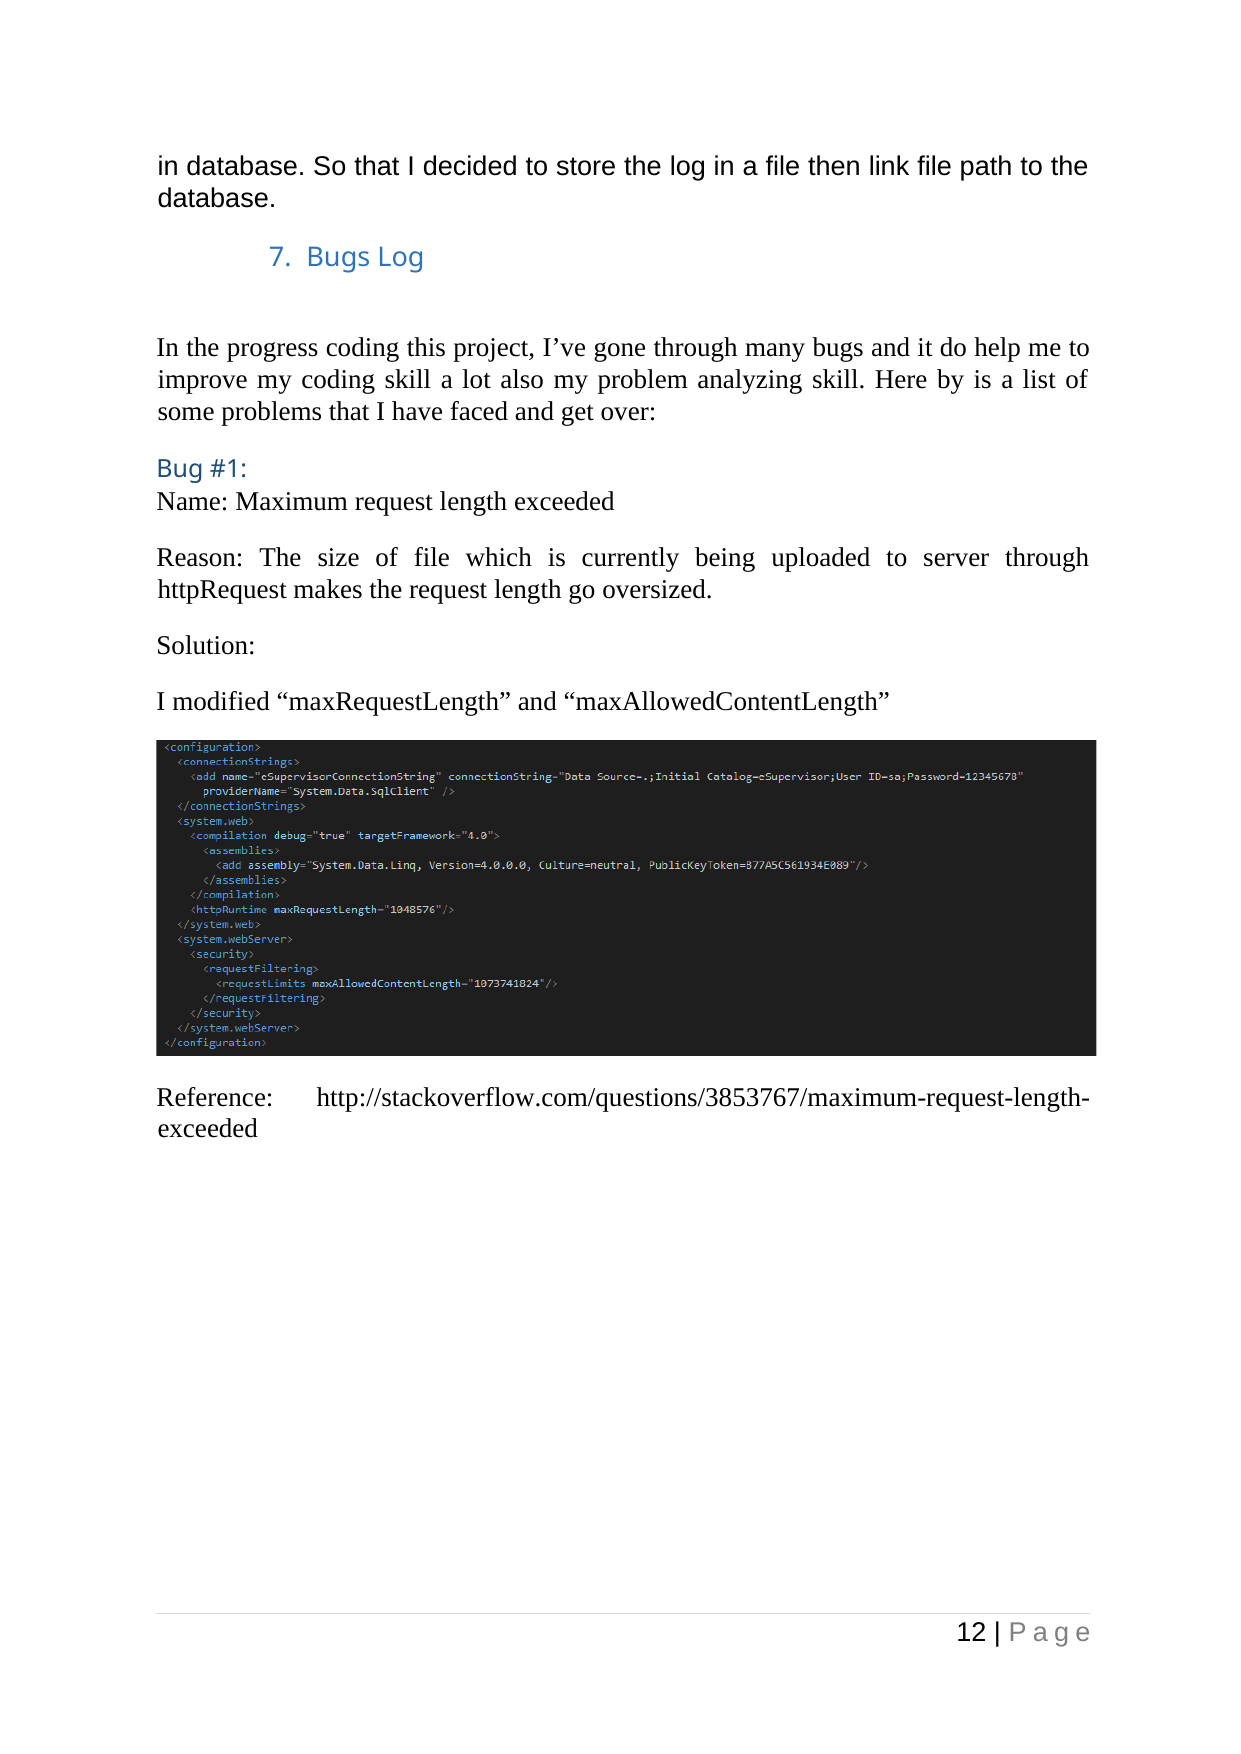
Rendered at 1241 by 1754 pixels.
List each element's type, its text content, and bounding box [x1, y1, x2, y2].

subtitle Bug #1: [156, 451, 1090, 485]
text Name: Maximum request length exceeded [156, 485, 1090, 517]
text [156, 150, 1090, 213]
text Solution: [156, 629, 1090, 660]
text Reason: The size of file which is currently being uploaded to server through httpRequest makes the request length go oversized. [156, 541, 1090, 604]
text Reference: http://stackoverflow.com/questions/3853767/maximum-request-length-exceeded [156, 1081, 1090, 1144]
picture [156, 740, 1097, 1056]
subtitle Bugs Log [269, 238, 1090, 275]
text I modified “maxRequestLength” and “maxAllowedContentLength” [156, 684, 1090, 716]
text In the progress coding this project, I’ve gone through many bugs and it do help me to improve my coding skill a lot also my problem analyzing skill. Here by is a list of some problems that I have faced and get over: [156, 332, 1090, 426]
